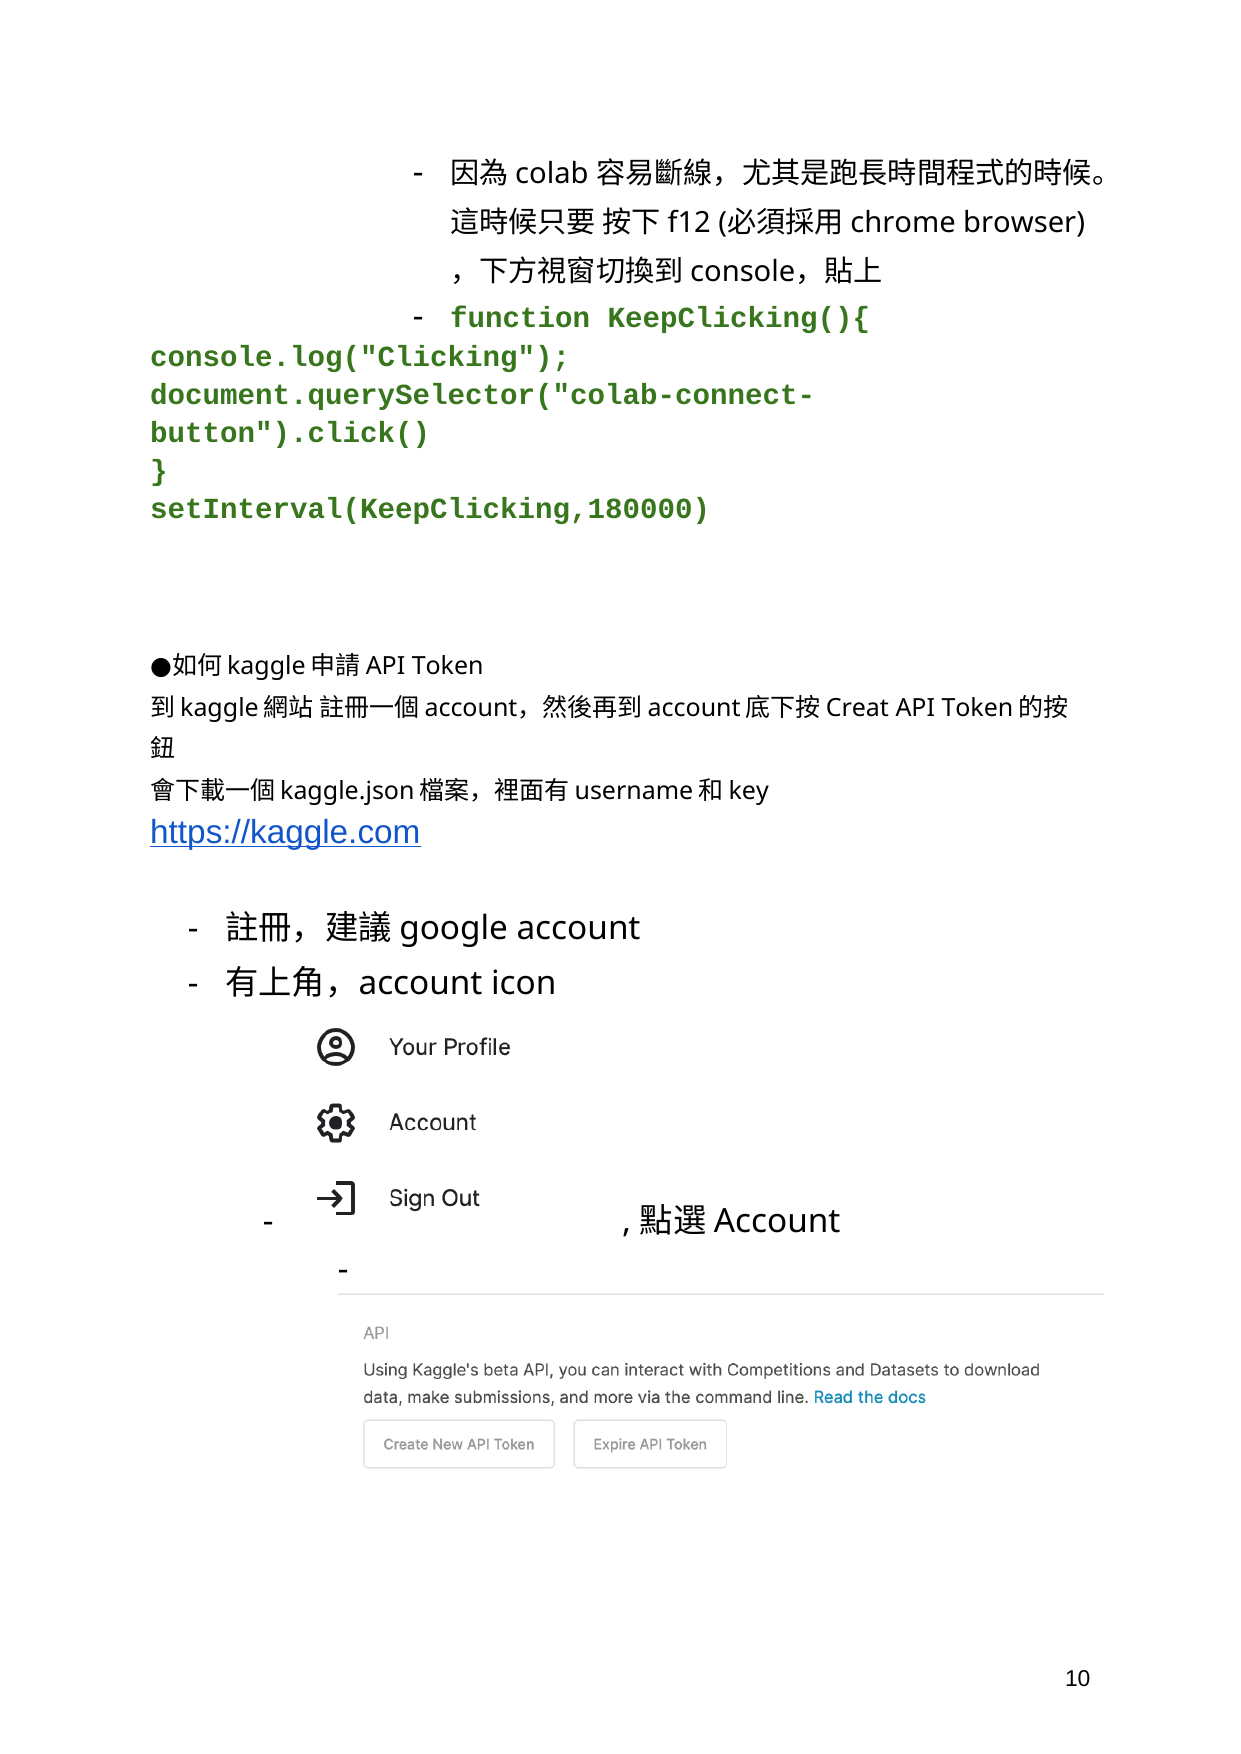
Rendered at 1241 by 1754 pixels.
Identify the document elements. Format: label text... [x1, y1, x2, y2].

text document.querySelector("colab-connect-button").click() [150, 380, 1094, 451]
text console.log("Clicking"); [150, 342, 1094, 375]
picture [337, 1291, 1104, 1480]
text https://kaggle.com [150, 812, 1090, 851]
text } [150, 456, 1094, 489]
text 到kaggle網站 註冊一個account，然後再到account底下按Creat API Token的按鈕 [150, 687, 1090, 765]
list function KeepClicking(){ [412, 296, 1094, 336]
list 因為 colab 容易斷線，尤其是跑長時間程式的時候。這時候只要 按下 f12 (必須採用 chrome browser) ，下方視窗切換到 console，貼上 [412, 150, 1094, 290]
text ●如何kaggle申請API Token [150, 645, 1090, 682]
list 註冊，建議 google account [187, 900, 1090, 949]
text 會下載一個kaggle.json檔案，裡面有username和key [150, 770, 1090, 807]
list 有上角，account icon [187, 956, 1090, 1004]
picture [309, 1011, 622, 1232]
text setInterval(KeepClicking,180000) [150, 494, 1094, 527]
